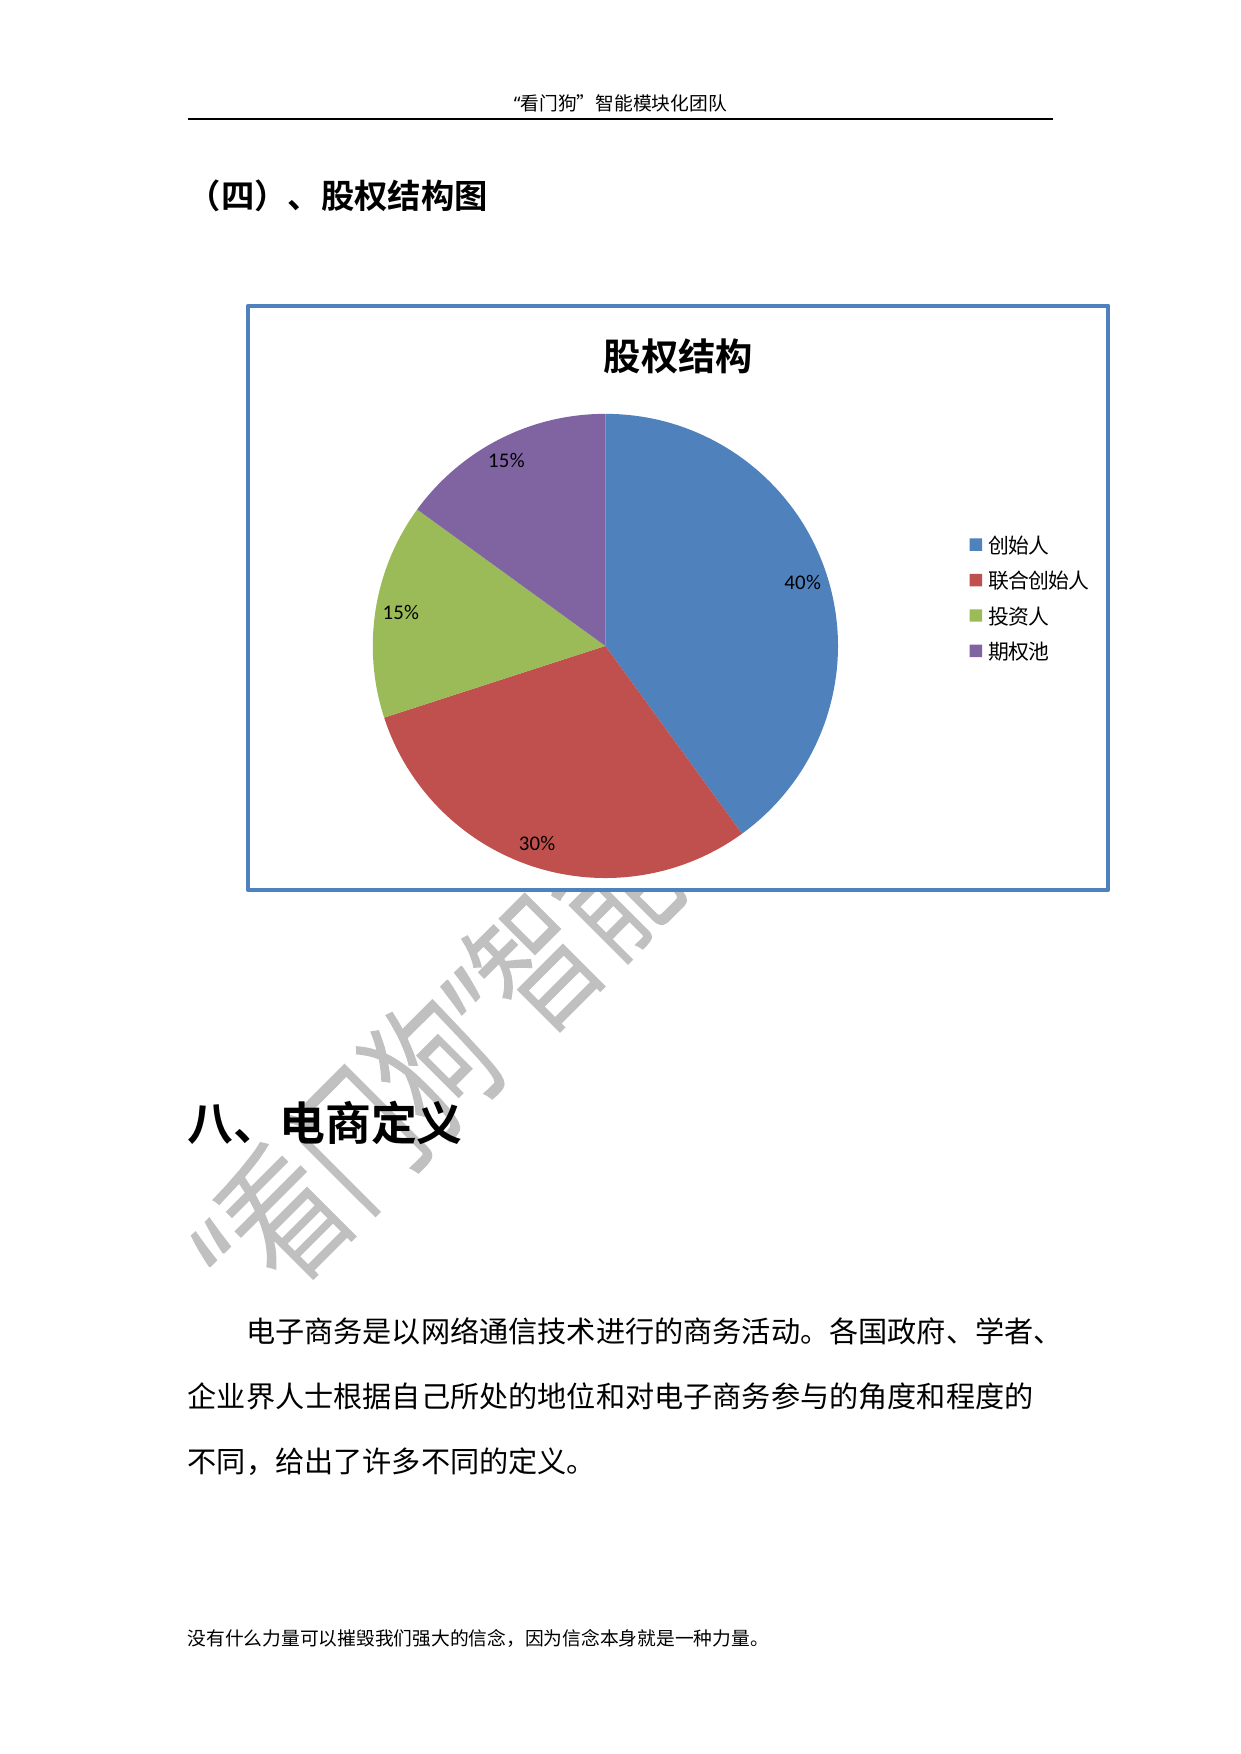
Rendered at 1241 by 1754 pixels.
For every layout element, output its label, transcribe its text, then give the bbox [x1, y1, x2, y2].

text 电子商务是以网络通信技术进行的商务活动。各国政府、学者、企业界人士根据自己所处的地位和对电子商务参与的角度和程度的不同，给出了许多不同的定义。 [187, 1297, 1053, 1492]
subtitle 八、电商定义 [187, 1072, 1053, 1169]
subtitle （四）、股权结构图 [187, 162, 1053, 227]
